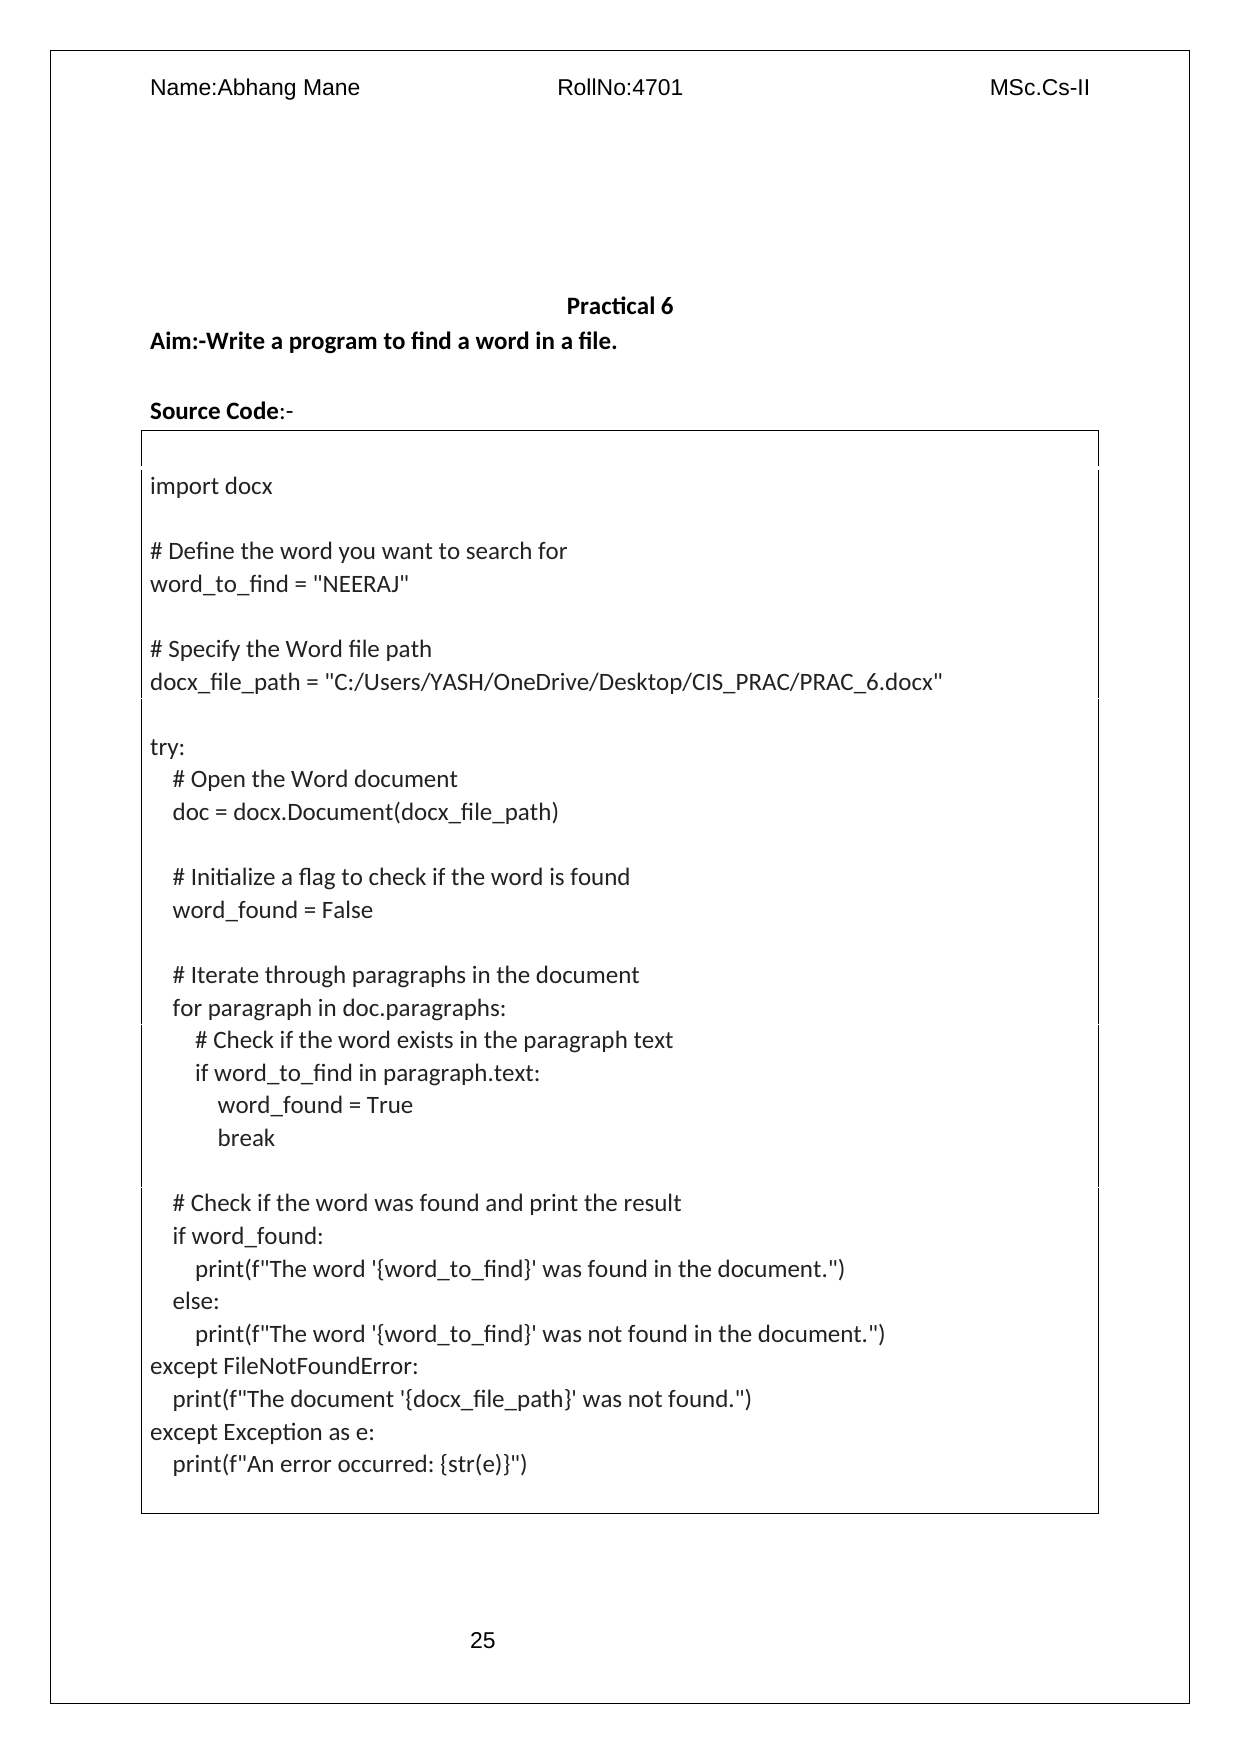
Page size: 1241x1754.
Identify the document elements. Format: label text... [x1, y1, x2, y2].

text print(f"The word '{word_to_find}' was found in the document.") [142, 1253, 1098, 1285]
text if word_to_find in paragraph.text: [142, 1057, 1098, 1090]
text break [142, 1122, 1098, 1155]
text except FileNotFoundError: [142, 1351, 1098, 1383]
text if word_found: [142, 1220, 1098, 1253]
text # Check if the word was found and print the result [142, 1187, 1098, 1220]
text # Check if the word exists in the paragraph text [142, 1024, 1098, 1057]
text try: [142, 731, 1098, 764]
text # Initialize a flag to check if the word is found [142, 861, 1098, 894]
text # Specify the Word file path [142, 633, 1098, 666]
text print(f"The document '{docx_file_path}' was not found.") [142, 1383, 1098, 1416]
text # Iterate through paragraphs in the document [142, 959, 1098, 992]
text docx_file_path = "C:/Users/YASH/OneDrive/Desktop/CIS_PRAC/PRAC_6.docx" [142, 666, 1098, 698]
text Practical 6 [150, 290, 1090, 321]
text Source Code:- [150, 395, 1090, 426]
text word_found = False [142, 894, 1098, 927]
text except Exception as e: [142, 1416, 1098, 1448]
text print(f"An error occurred: {str(e)}") [142, 1448, 1098, 1481]
text print(f"The word '{word_to_find}' was not found in the document.") [142, 1318, 1098, 1351]
text # Open the Word document [142, 764, 1098, 796]
text doc = docx.Document(docx_file_path) [142, 796, 1098, 829]
text # Define the word you want to search for [142, 535, 1098, 568]
text import docx [142, 470, 1098, 503]
text word_found = True [142, 1090, 1098, 1122]
text word_to_find = "NEERAJ" [142, 568, 1098, 601]
text Aim:-Write a program to find a word in a file. [150, 325, 1090, 356]
text for paragraph in doc.paragraphs: [142, 992, 1098, 1024]
text else: [142, 1285, 1098, 1318]
